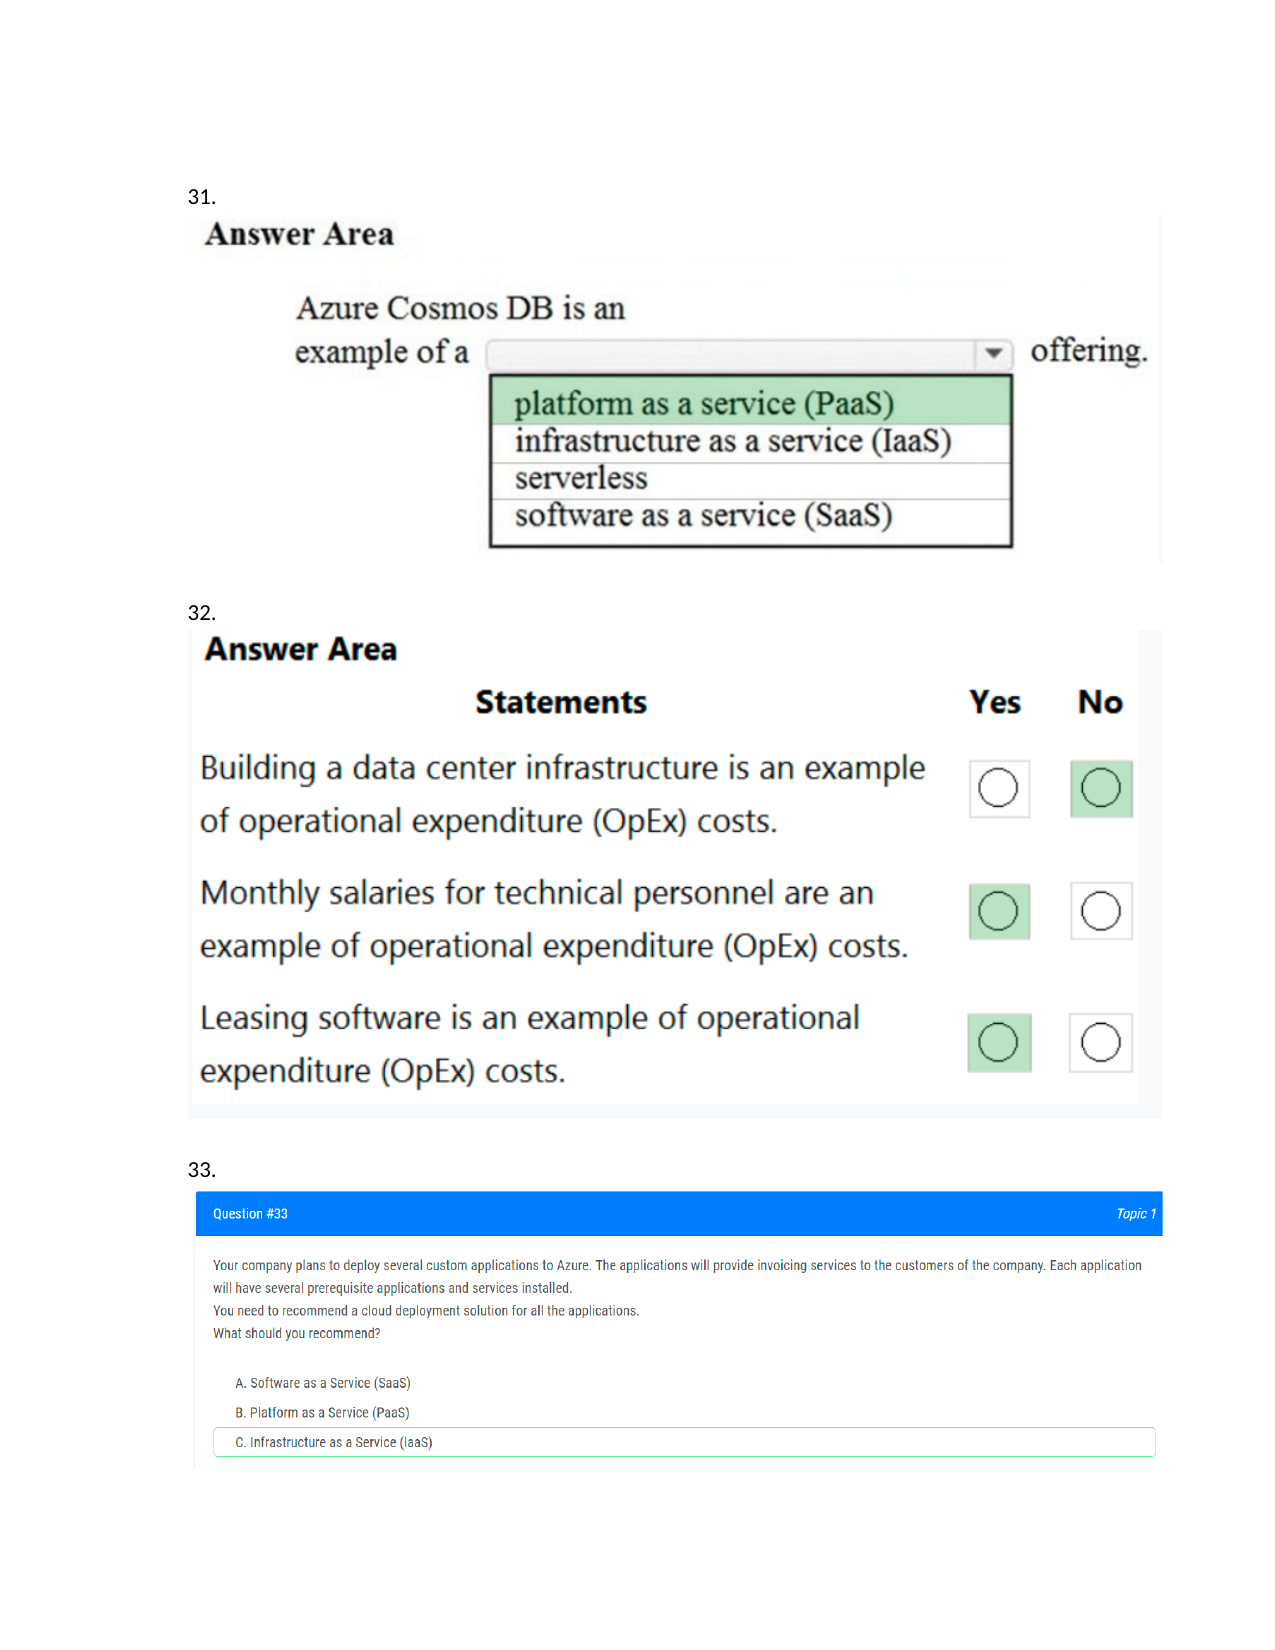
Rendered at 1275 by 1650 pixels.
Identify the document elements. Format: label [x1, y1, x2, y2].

picture [187, 1187, 1163, 1468]
picture [187, 630, 1163, 1119]
picture [187, 214, 1163, 563]
